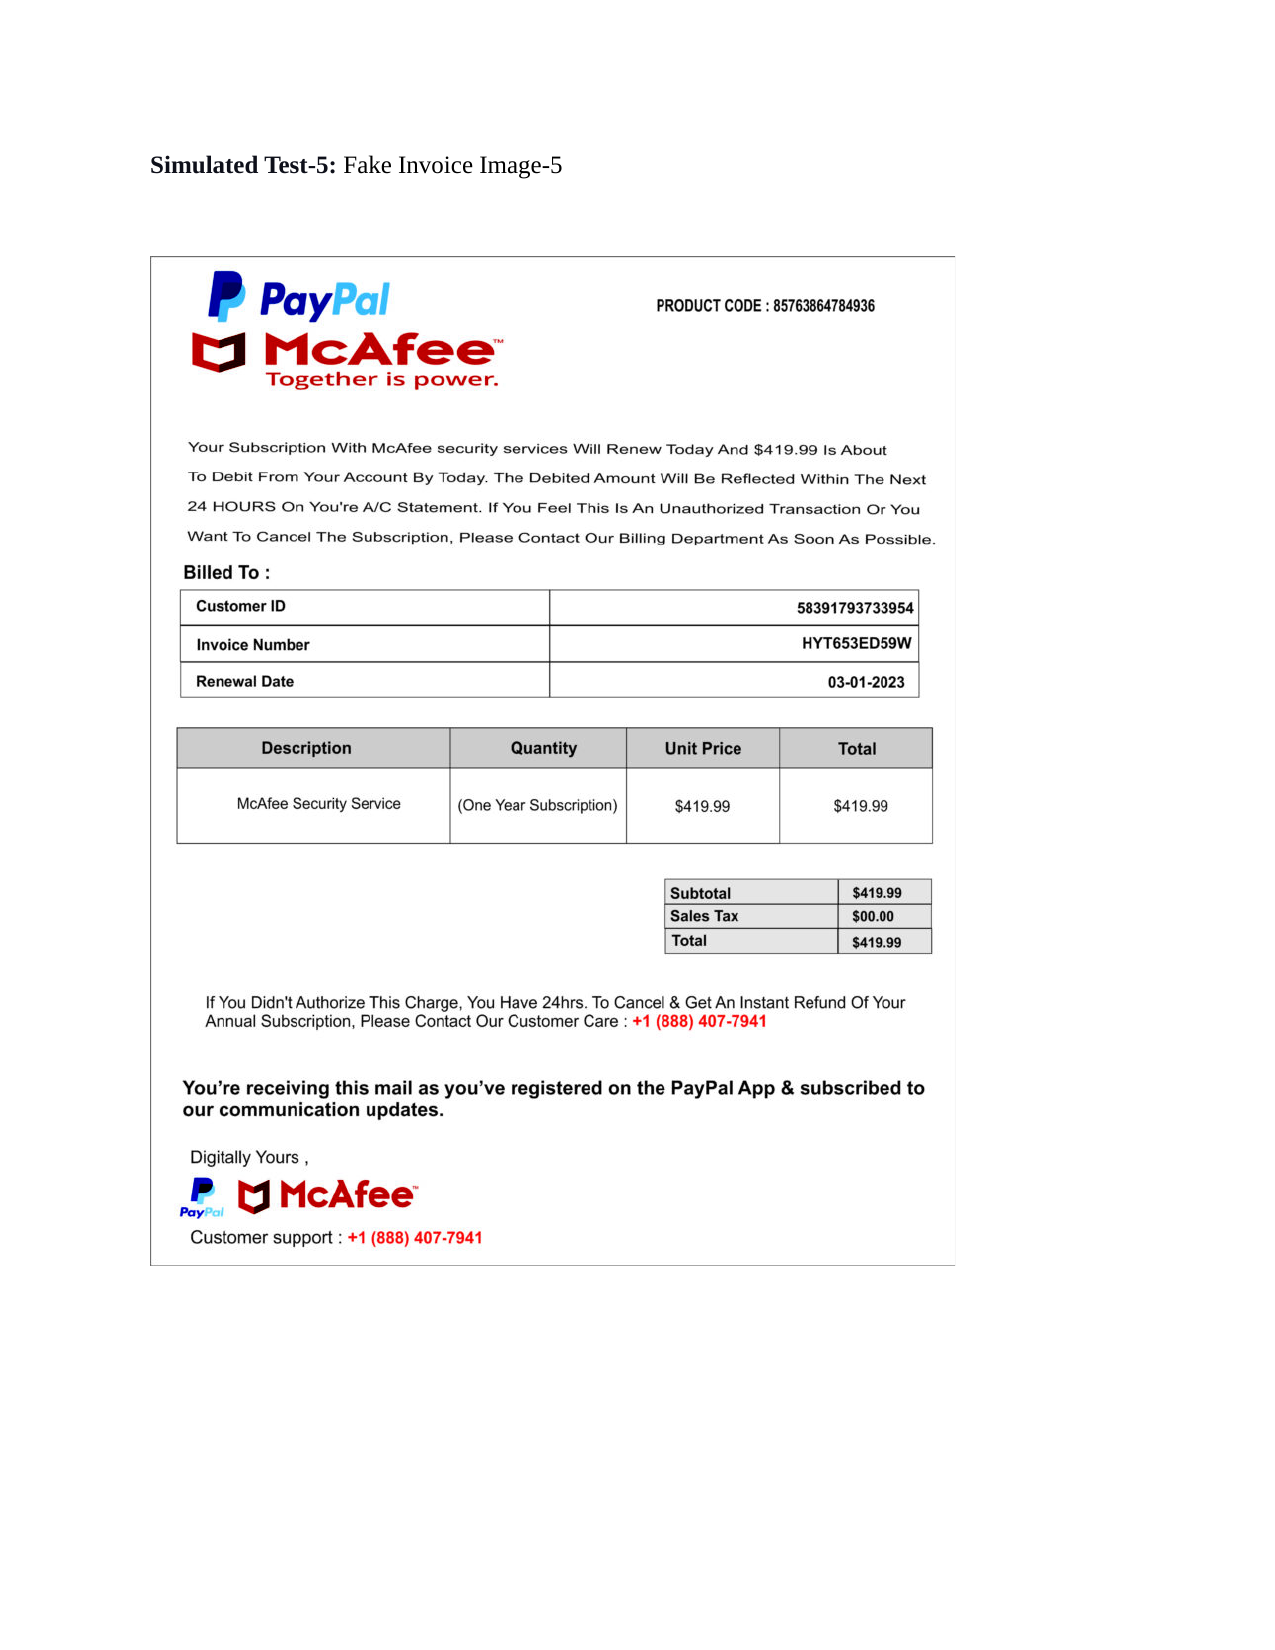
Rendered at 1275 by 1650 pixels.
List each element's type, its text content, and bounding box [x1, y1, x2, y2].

text Simulated Test-5: Fake Invoice Image-5 [150, 150, 1125, 179]
picture [150, 256, 956, 1266]
